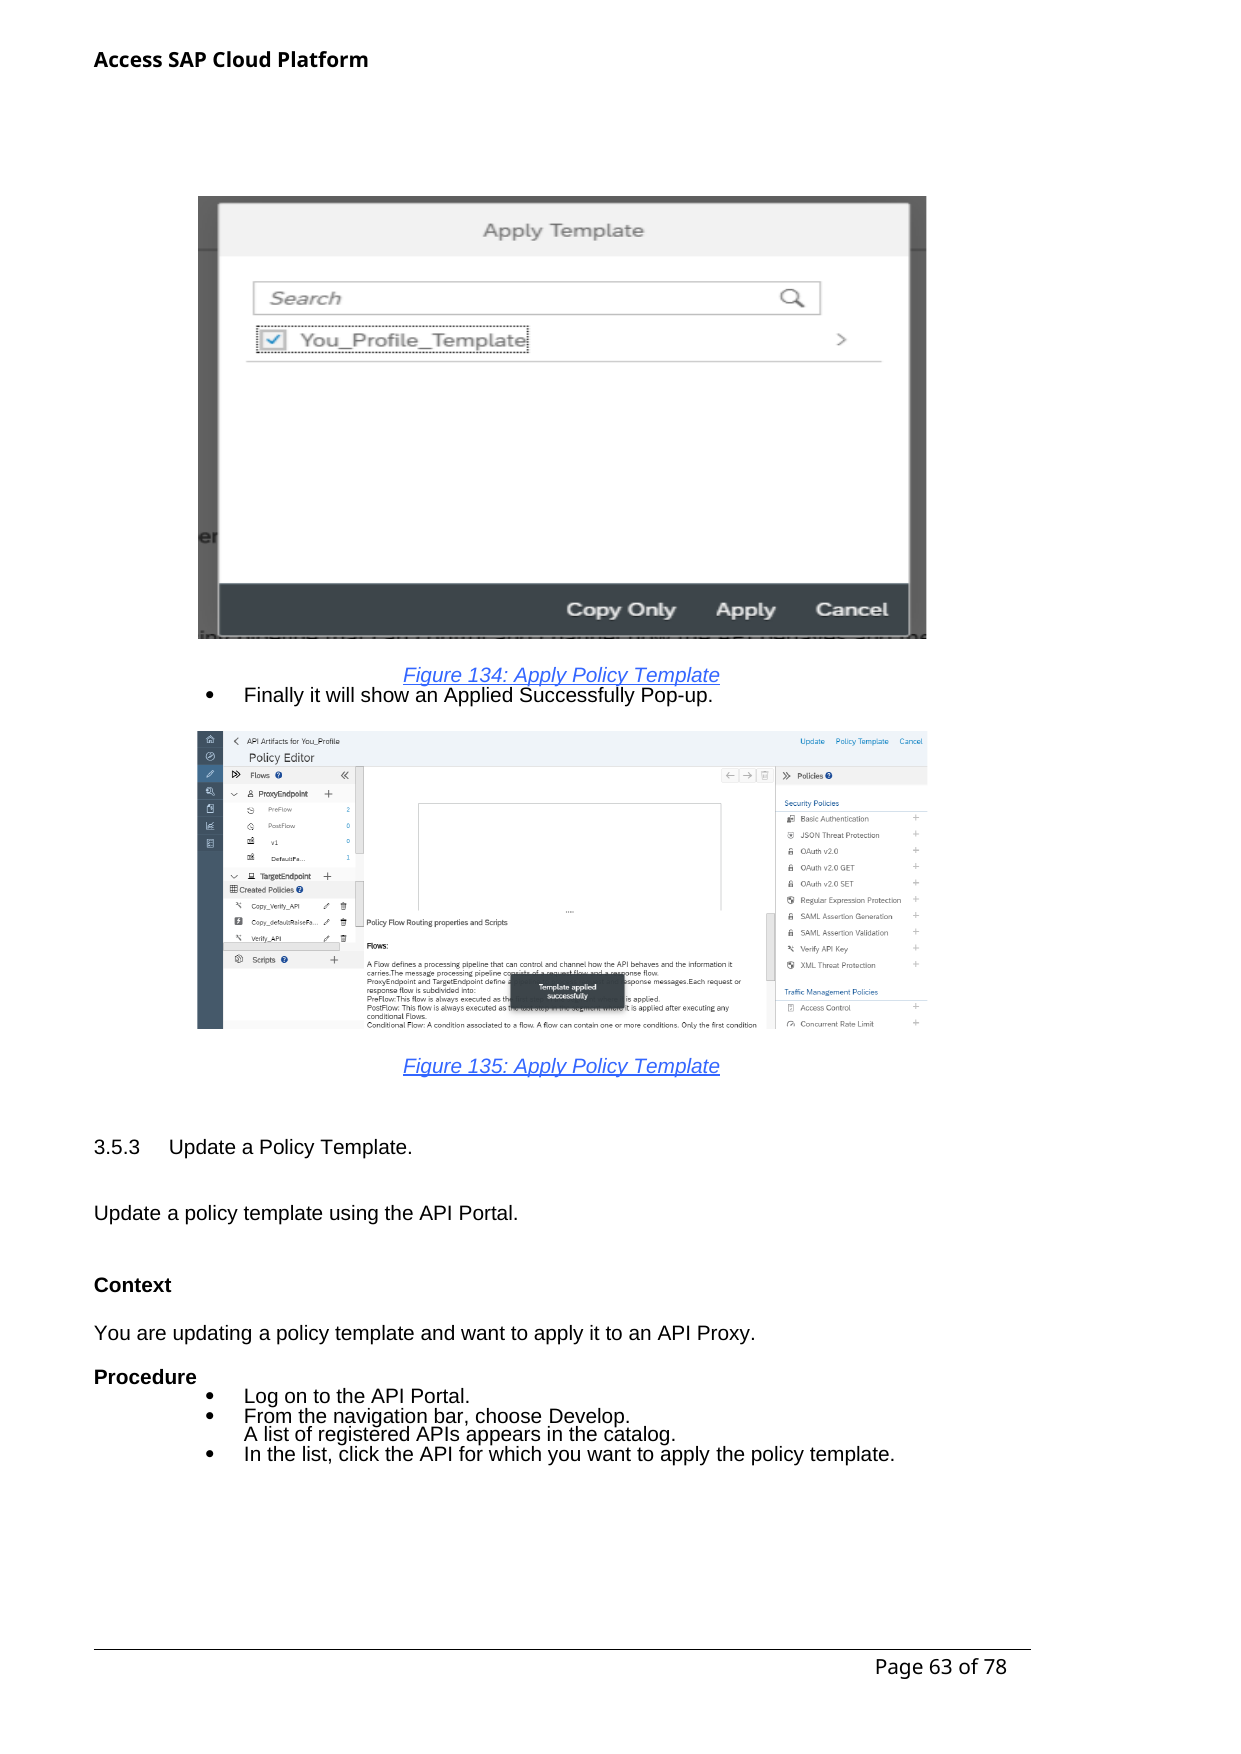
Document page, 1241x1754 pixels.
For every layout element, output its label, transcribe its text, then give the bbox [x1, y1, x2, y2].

list In the list, click the API for which you want to apply the policy template. [206, 1446, 1031, 1465]
list From the navigation bar, choose Develop. A list of registered APIs appears in the catalog. [206, 1408, 1031, 1446]
picture [197, 731, 928, 1029]
list Log on to the API Portal. [206, 1389, 1031, 1408]
text Update a policy template using the API Portal. [94, 1199, 1031, 1225]
text Context [94, 1277, 1031, 1296]
text Procedure [94, 1369, 1031, 1389]
picture [198, 196, 927, 639]
text You are updating a policy template and want to apply it to an API Proxy. [258, 1320, 1031, 1346]
text Figure 134: Apply Policy Template [94, 663, 1031, 687]
text Figure 135: Apply Policy Template [94, 1053, 1031, 1077]
list Update a Policy Template. [94, 1135, 1031, 1159]
list Finally it will show an Applied Successfully Pop-up. [206, 687, 1031, 706]
